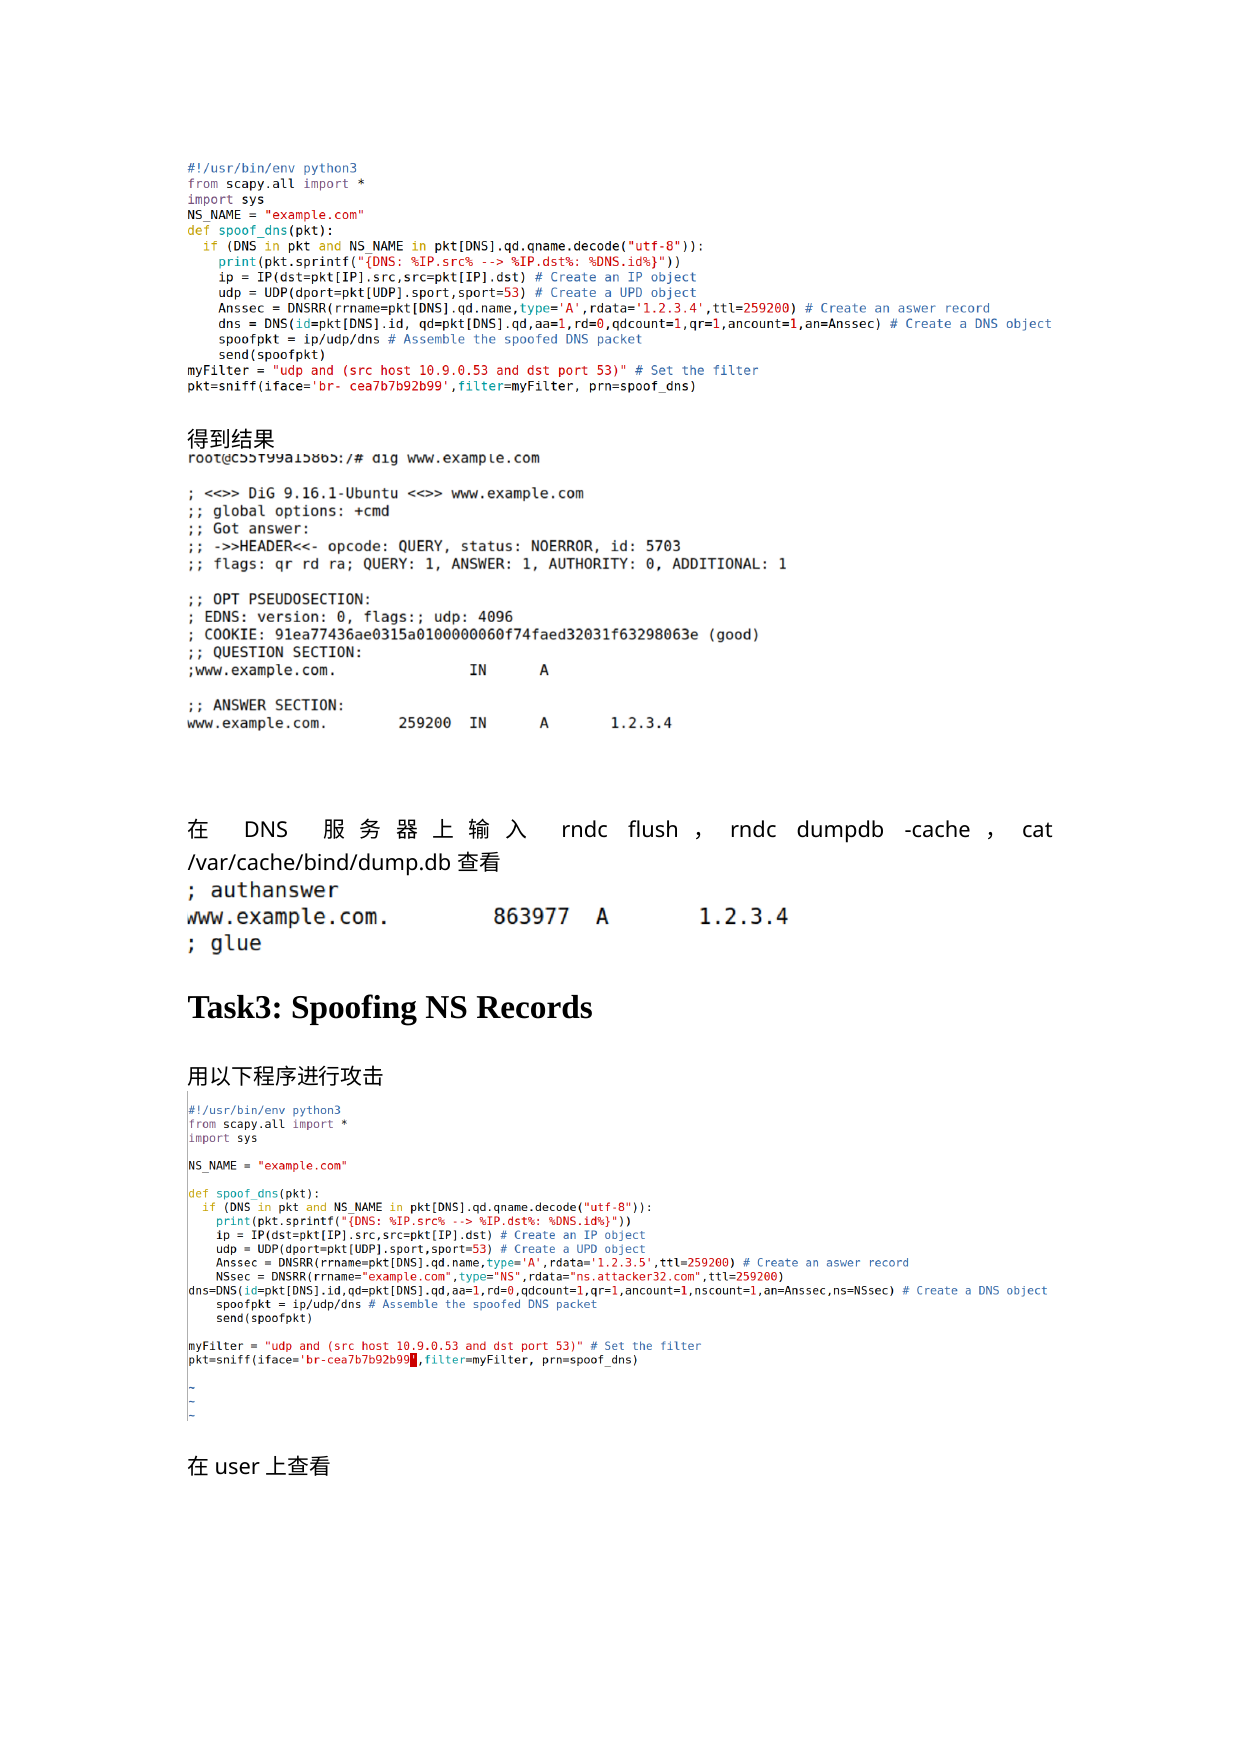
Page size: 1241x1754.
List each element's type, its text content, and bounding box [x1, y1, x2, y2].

picture [187, 162, 1053, 393]
text 得到结果 [187, 393, 1053, 454]
picture [187, 454, 787, 732]
text 在 user 上查看 [187, 1449, 1053, 1481]
picture [187, 877, 846, 963]
text 在 DNS 服务器上输入 rndc flush，rndc dumpdb -cache，cat /var/cache/bind/dump.db 查看 [187, 812, 1053, 877]
picture [187, 1091, 1053, 1421]
text 用以下程序进行攻击 [187, 1059, 1053, 1091]
text Task3: Spoofing NS Records [187, 974, 1053, 1039]
